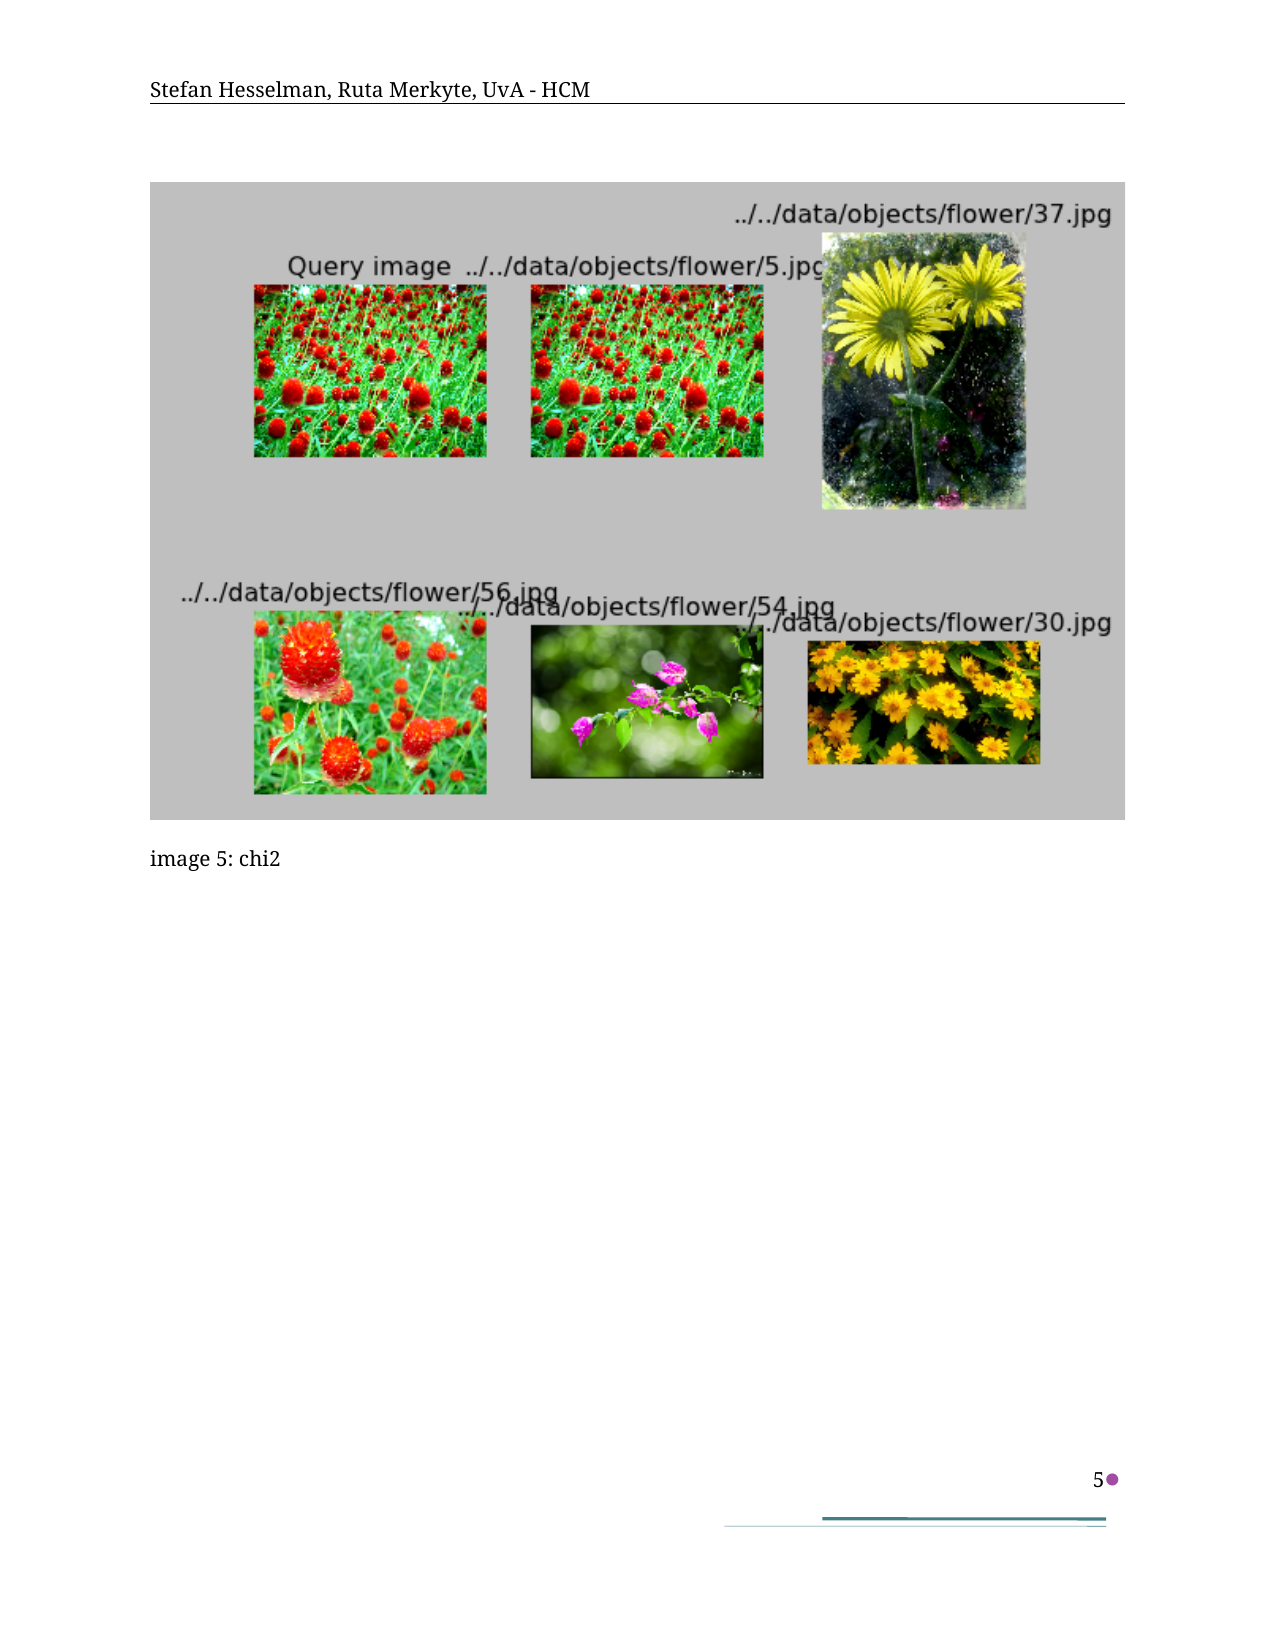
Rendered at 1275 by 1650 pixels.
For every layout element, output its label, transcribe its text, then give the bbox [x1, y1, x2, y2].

picture [150, 182, 1125, 820]
text image 5: chi2 [150, 844, 1125, 873]
